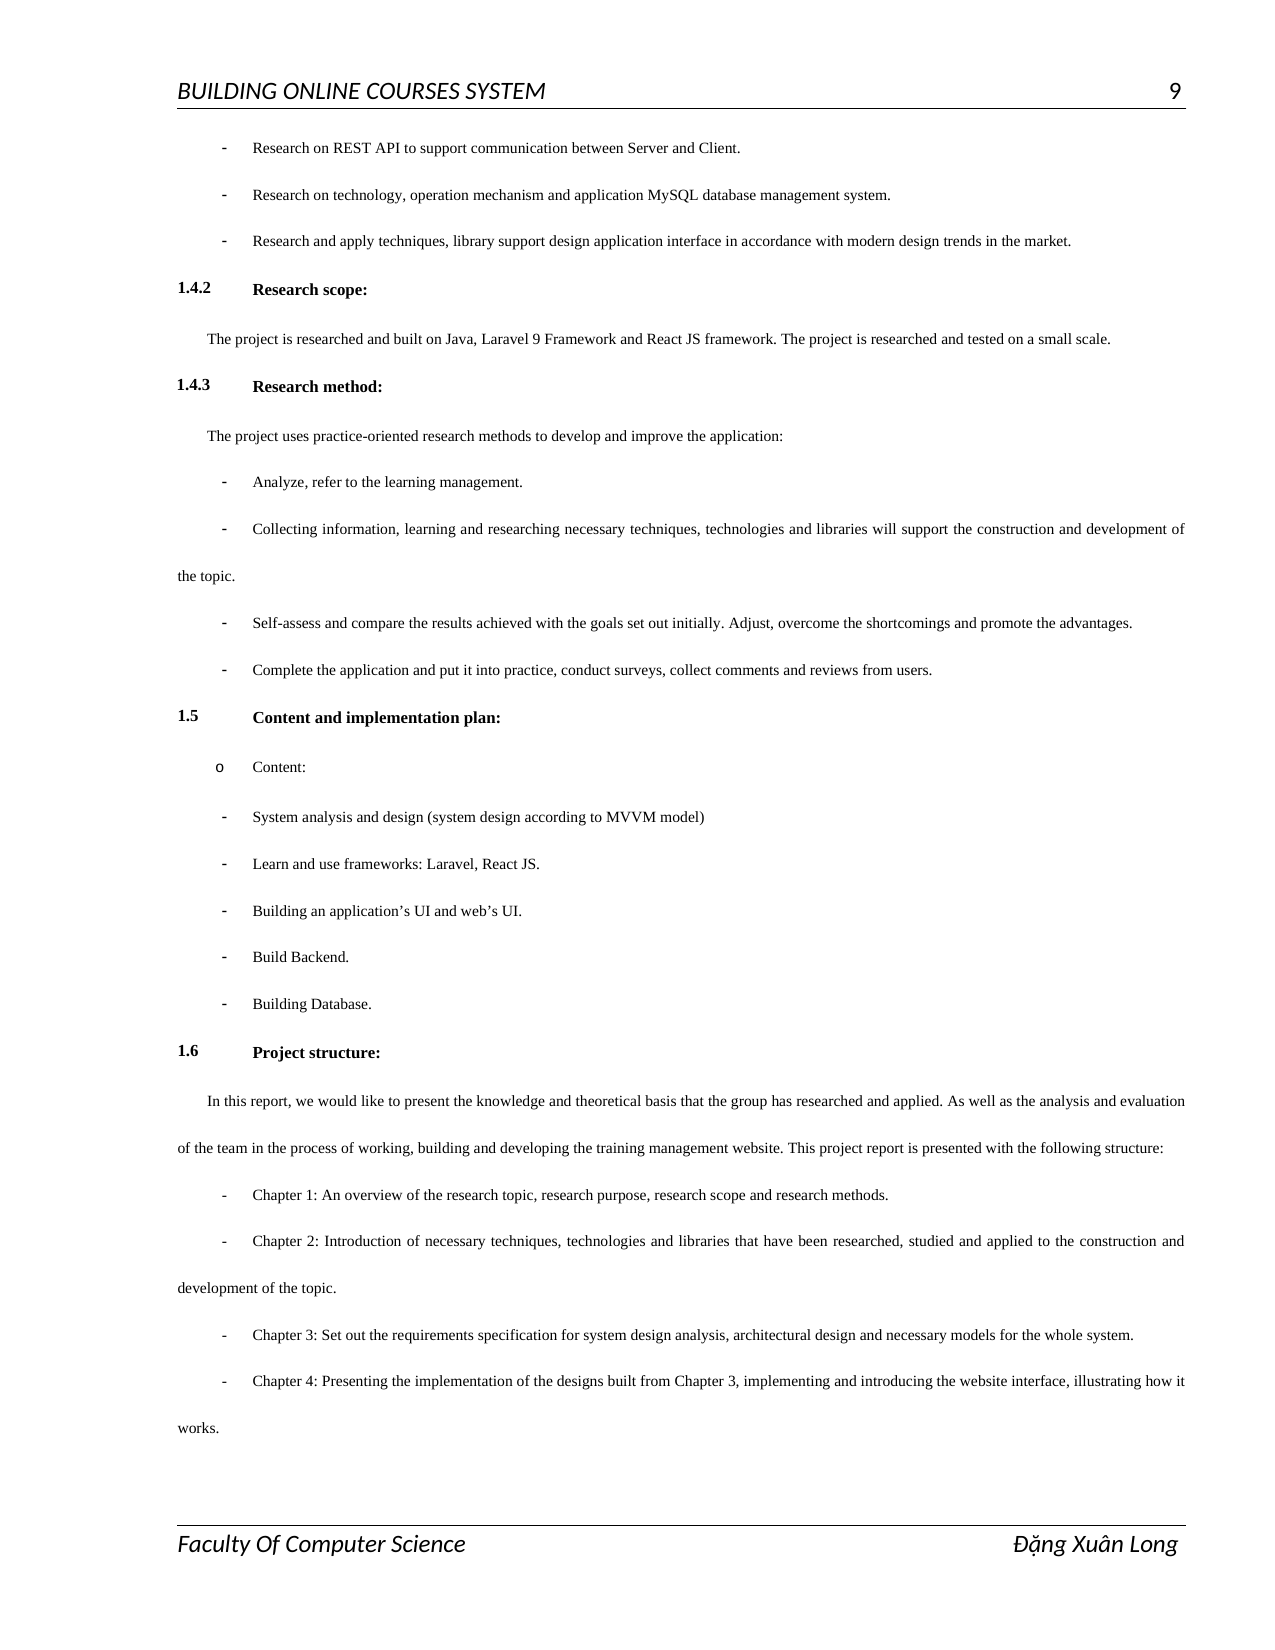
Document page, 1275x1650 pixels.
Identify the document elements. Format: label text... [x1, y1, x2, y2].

list Research on technology, operation mechanism and application MySQL database management system. [177, 172, 1186, 203]
list Research and apply techniques, library support design application interface in accordance with modern design trends in the market. [177, 219, 1186, 250]
list Chapter 3: Set out the requirements specification for system design analysis, architectural design and necessary models for the whole system. [177, 1312, 1186, 1343]
list Build Backend. [177, 935, 1186, 966]
list Building Database. [177, 982, 1186, 1013]
text The project uses practice-oriented research methods to develop and improve the application: [177, 413, 1186, 444]
list Building an application’s UI and web’s UI. [177, 888, 1186, 919]
list System analysis and design (system design according to MVVM model) [177, 794, 1186, 826]
list Chapter 1: An overview of the research topic, research purpose, research scope and research methods. [177, 1172, 1186, 1203]
text In this report, we would like to present the knowledge and theoretical basis that the group has researched and applied. As well as the analysis and evaluation of the team in the process of working, building and developing the training management website. This project report is presented with the following structure: [177, 1079, 1186, 1157]
list Content: [215, 744, 1186, 778]
list Chapter 4: Presenting the implementation of the designs built from Chapter 3, implementing and introducing the website interface, illustrating how it works. [177, 1359, 1186, 1437]
list Self-assess and compare the results achieved with the goals set out initially. Adjust, overcome the shortcomings and promote the advantages. [177, 600, 1186, 631]
list Analyze, refer to the learning management. [177, 460, 1186, 491]
subtitle Content and implementation plan: [177, 694, 1186, 727]
text The project is researched and built on Java, Laravel 9 Framework and React JS framework. The project is researched and tested on a small scale. [177, 316, 1186, 347]
subtitle Project structure: [177, 1029, 1186, 1062]
list Collecting information, learning and researching necessary techniques, technologies and libraries will support the construction and development of the topic. [177, 507, 1186, 585]
list Research on REST API to support communication between Server and Client. [177, 125, 1186, 157]
list Complete the application and put it into practice, conduct surveys, collect comments and reviews from users. [177, 647, 1186, 678]
list Learn and use frameworks: Laravel, React JS. [177, 841, 1186, 872]
list Chapter 2: Introduction of necessary techniques, technologies and libraries that have been researched, studied and applied to the construction and development of the topic. [177, 1219, 1186, 1297]
subtitle Research scope: [177, 266, 1186, 299]
subtitle Research method: [176, 363, 1186, 396]
